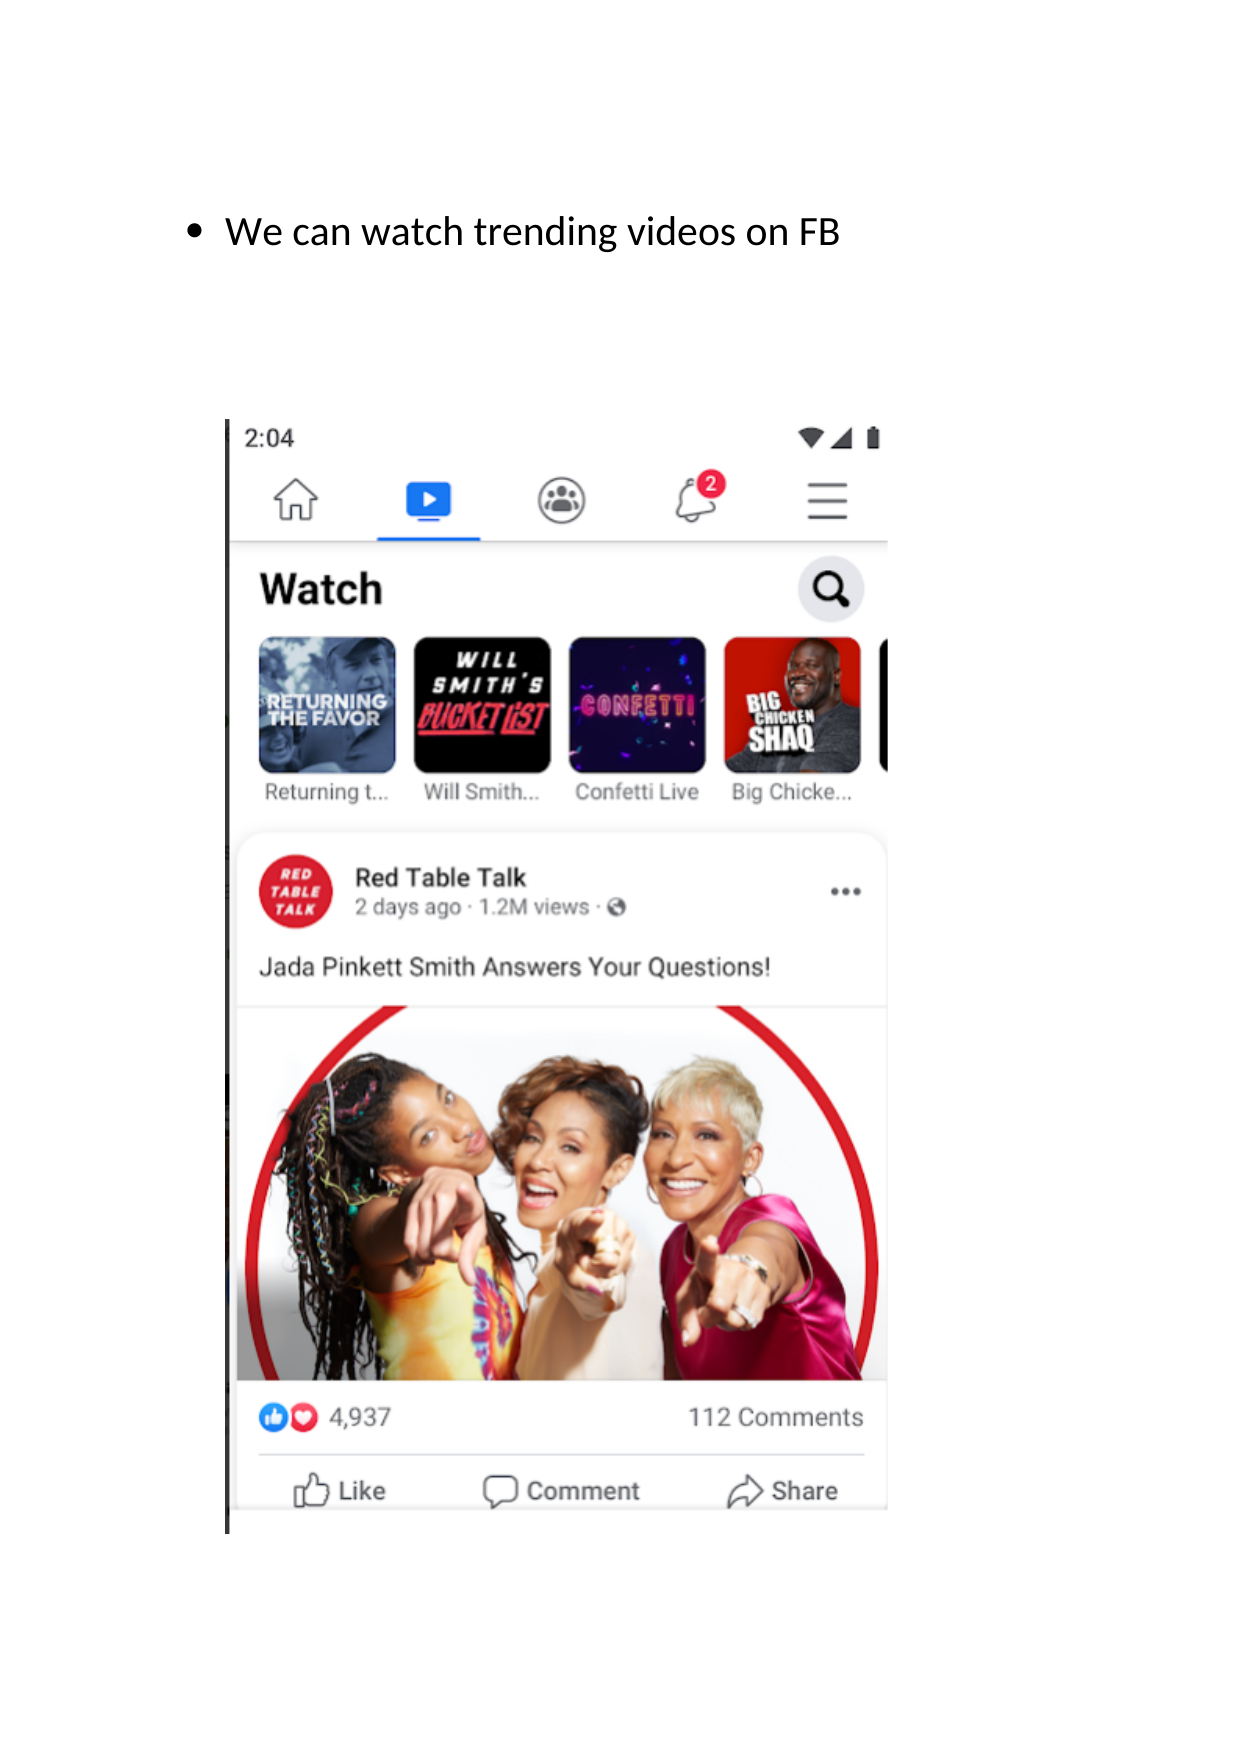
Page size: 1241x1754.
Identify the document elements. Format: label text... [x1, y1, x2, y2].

list We can watch trending videos on FB [187, 205, 1090, 256]
picture [225, 419, 888, 1534]
